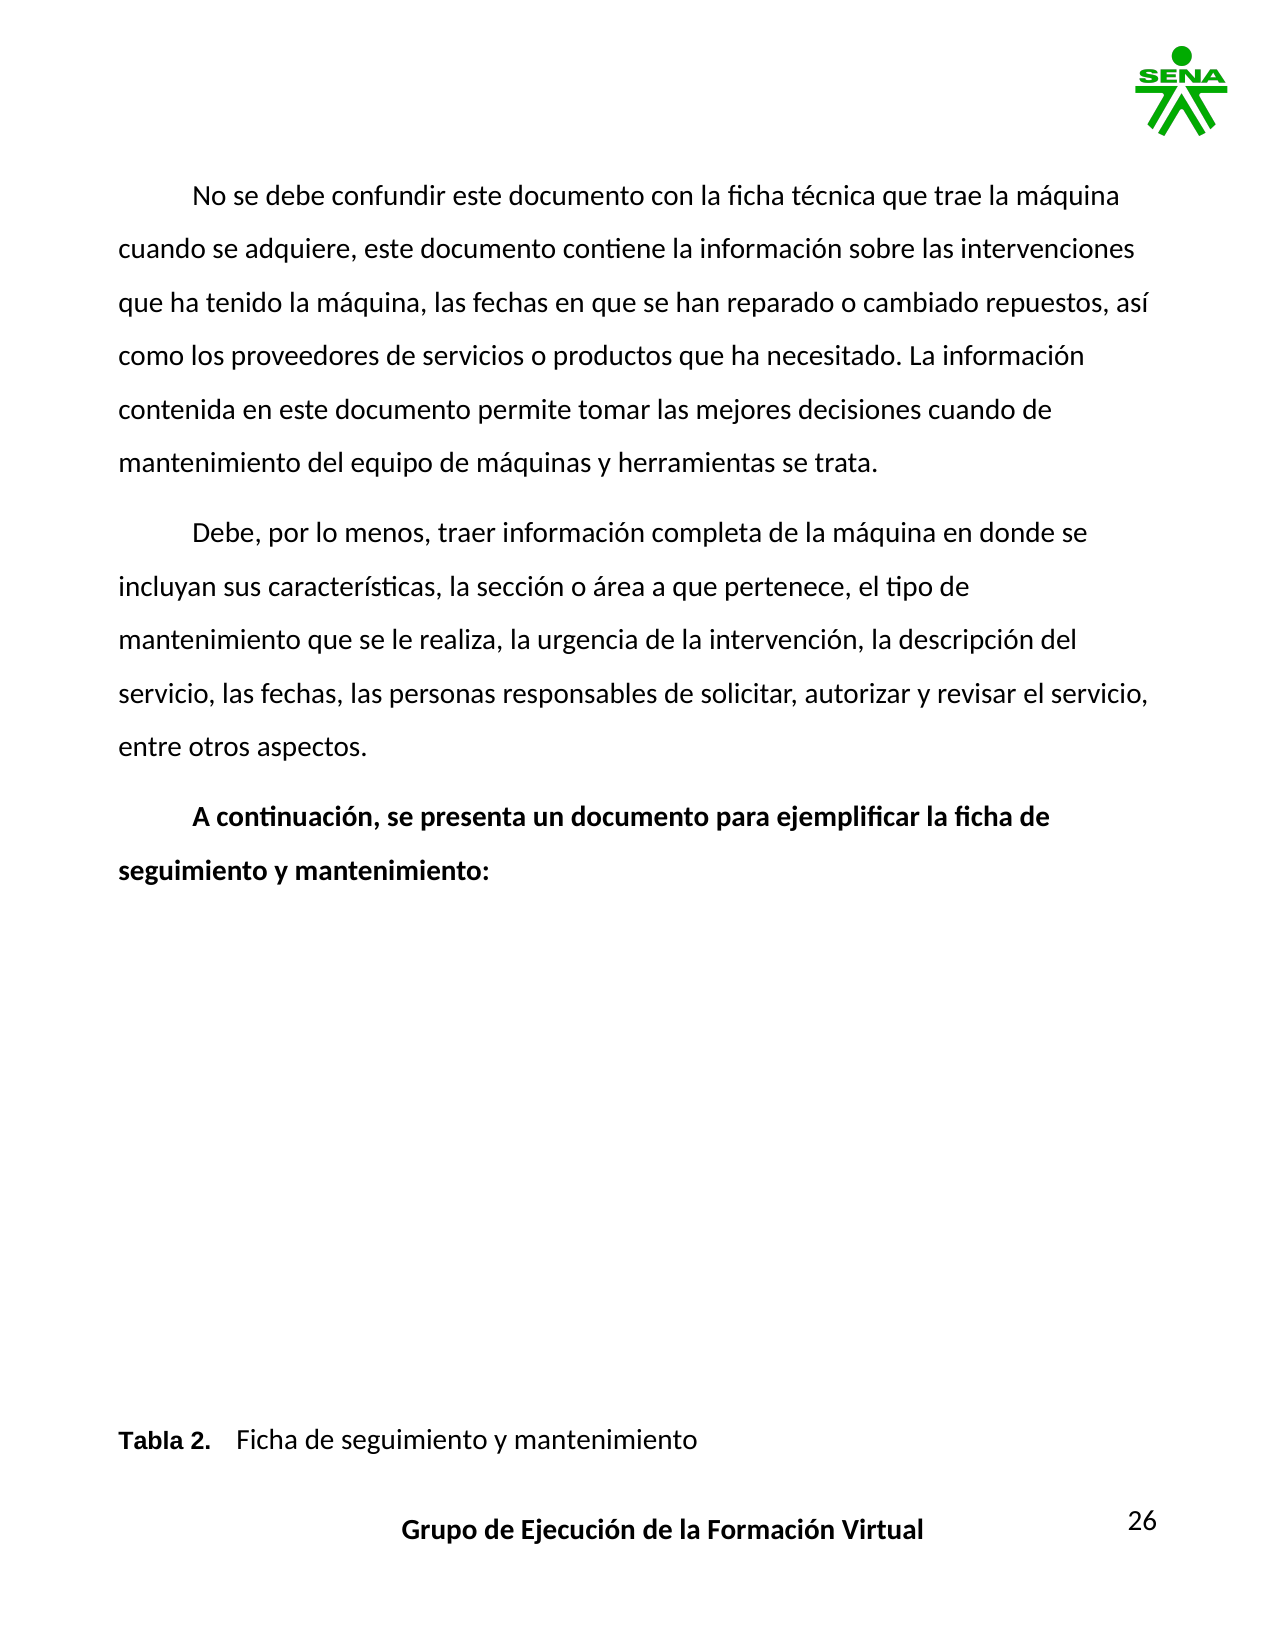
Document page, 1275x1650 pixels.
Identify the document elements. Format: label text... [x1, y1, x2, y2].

list Ficha de seguimiento y mantenimiento [118, 1421, 1157, 1457]
picture [1135, 46, 1228, 136]
text No se debe confundir este documento con la ficha técnica que trae la máquina cuando se adquiere, este documento contiene la información sobre las intervenciones que ha tenido la máquina, las fechas en que se han reparado o cambiado repuestos, así como los proveedores de servicios o productos que ha necesitado. La información contenida en este documento permite tomar las mejores decisiones cuando de mantenimiento del equipo de máquinas y herramientas se trata. [118, 177, 1157, 480]
text Debe, por lo menos, traer información completa de la máquina en donde se incluyan sus características, la sección o área a que pertenece, el tipo de mantenimiento que se le realiza, la urgencia de la intervención, la descripción del servicio, las fechas, las personas responsables de solicitar, autorizar y revisar el servicio, entre otros aspectos. [118, 514, 1157, 764]
text A continuación, se presenta un documento para ejemplificar la ficha de seguimiento y mantenimiento: [118, 798, 1157, 887]
